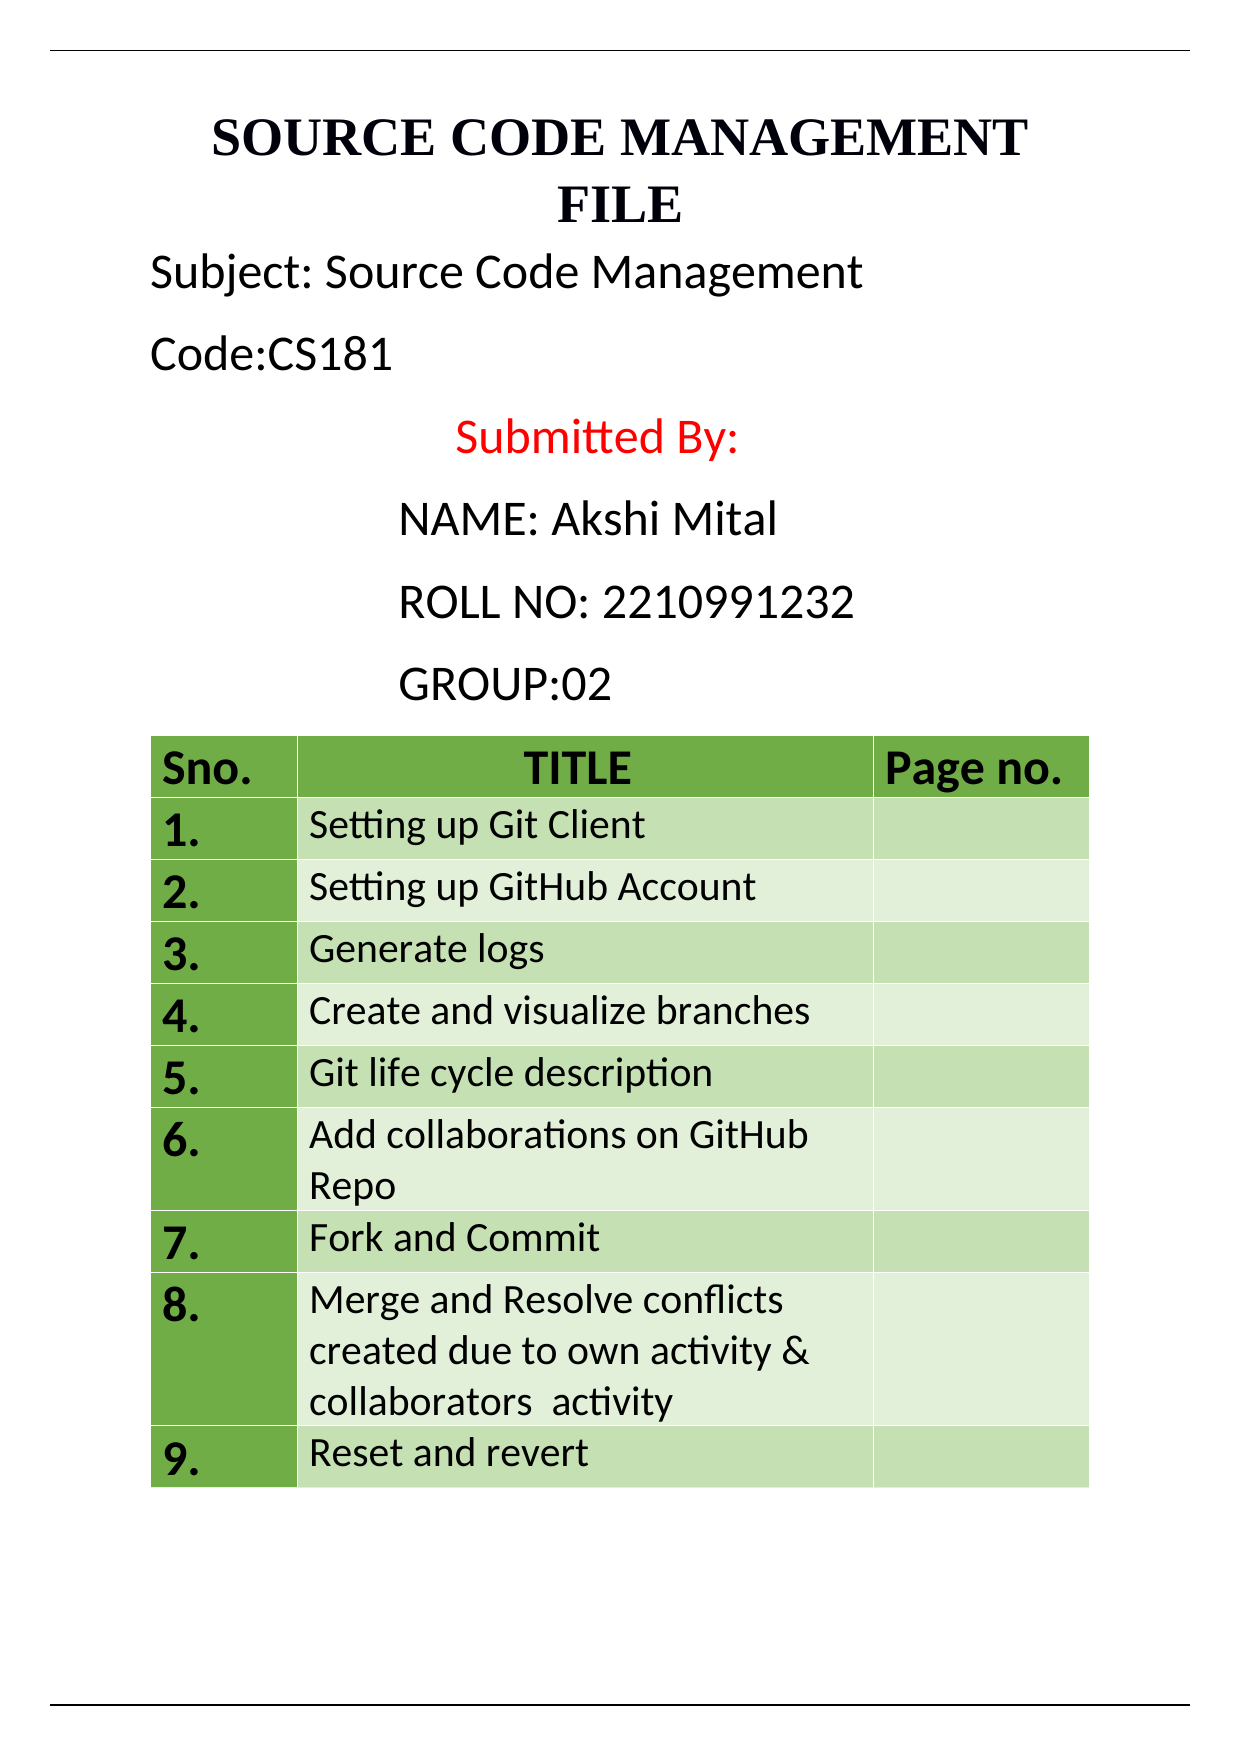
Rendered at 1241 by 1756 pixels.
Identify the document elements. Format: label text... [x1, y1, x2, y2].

text Subject: Source Code Management [150, 239, 1090, 301]
table_cell [874, 922, 1089, 983]
table_cell Generate logs [298, 922, 873, 983]
table_cell [874, 798, 1089, 859]
text ROLL NO: 2210991232 [150, 569, 1090, 631]
table_cell Fork and Commit [298, 1211, 873, 1272]
table_cell Add collaborations on GitHub Repo [298, 1108, 873, 1210]
table_cell [874, 984, 1089, 1045]
table_cell Merge and Resolve conflicts created due to own activity & collaborators activity [298, 1273, 873, 1425]
table_cell 1. [151, 798, 297, 859]
table_cell 3. [151, 922, 297, 983]
text Code:CS181 [150, 322, 1090, 383]
table_cell 5. [151, 1046, 297, 1107]
table_cell [874, 1273, 1089, 1425]
table_cell Reset and revert [298, 1426, 873, 1487]
table_cell [874, 1046, 1089, 1107]
table_header TITLE [298, 736, 873, 797]
table_cell Setting up GitHub Account [298, 860, 873, 921]
table_header Sno. [151, 736, 297, 797]
table_cell Create and visualize branches [298, 984, 873, 1045]
table_cell Git life cycle description [298, 1046, 873, 1107]
table_cell 8. [151, 1273, 297, 1425]
table_cell 2. [151, 860, 297, 921]
table_header Page no. [874, 736, 1089, 797]
table_cell [874, 1211, 1089, 1272]
table_cell 9. [151, 1426, 297, 1487]
table_cell 6. [151, 1108, 297, 1210]
table_cell [874, 860, 1089, 921]
subtitle SOURCE CODE MANAGEMENT FILE [150, 105, 1090, 234]
text Submitted By: [150, 404, 1090, 466]
table_cell Setting up Git Client [298, 798, 873, 859]
table_cell [874, 1108, 1089, 1210]
table_cell 4. [151, 984, 297, 1045]
table_cell 7. [151, 1211, 297, 1272]
table_cell [874, 1426, 1089, 1487]
text NAME: Akshi Mital [150, 487, 1090, 548]
text GROUP:02 [150, 652, 1090, 713]
